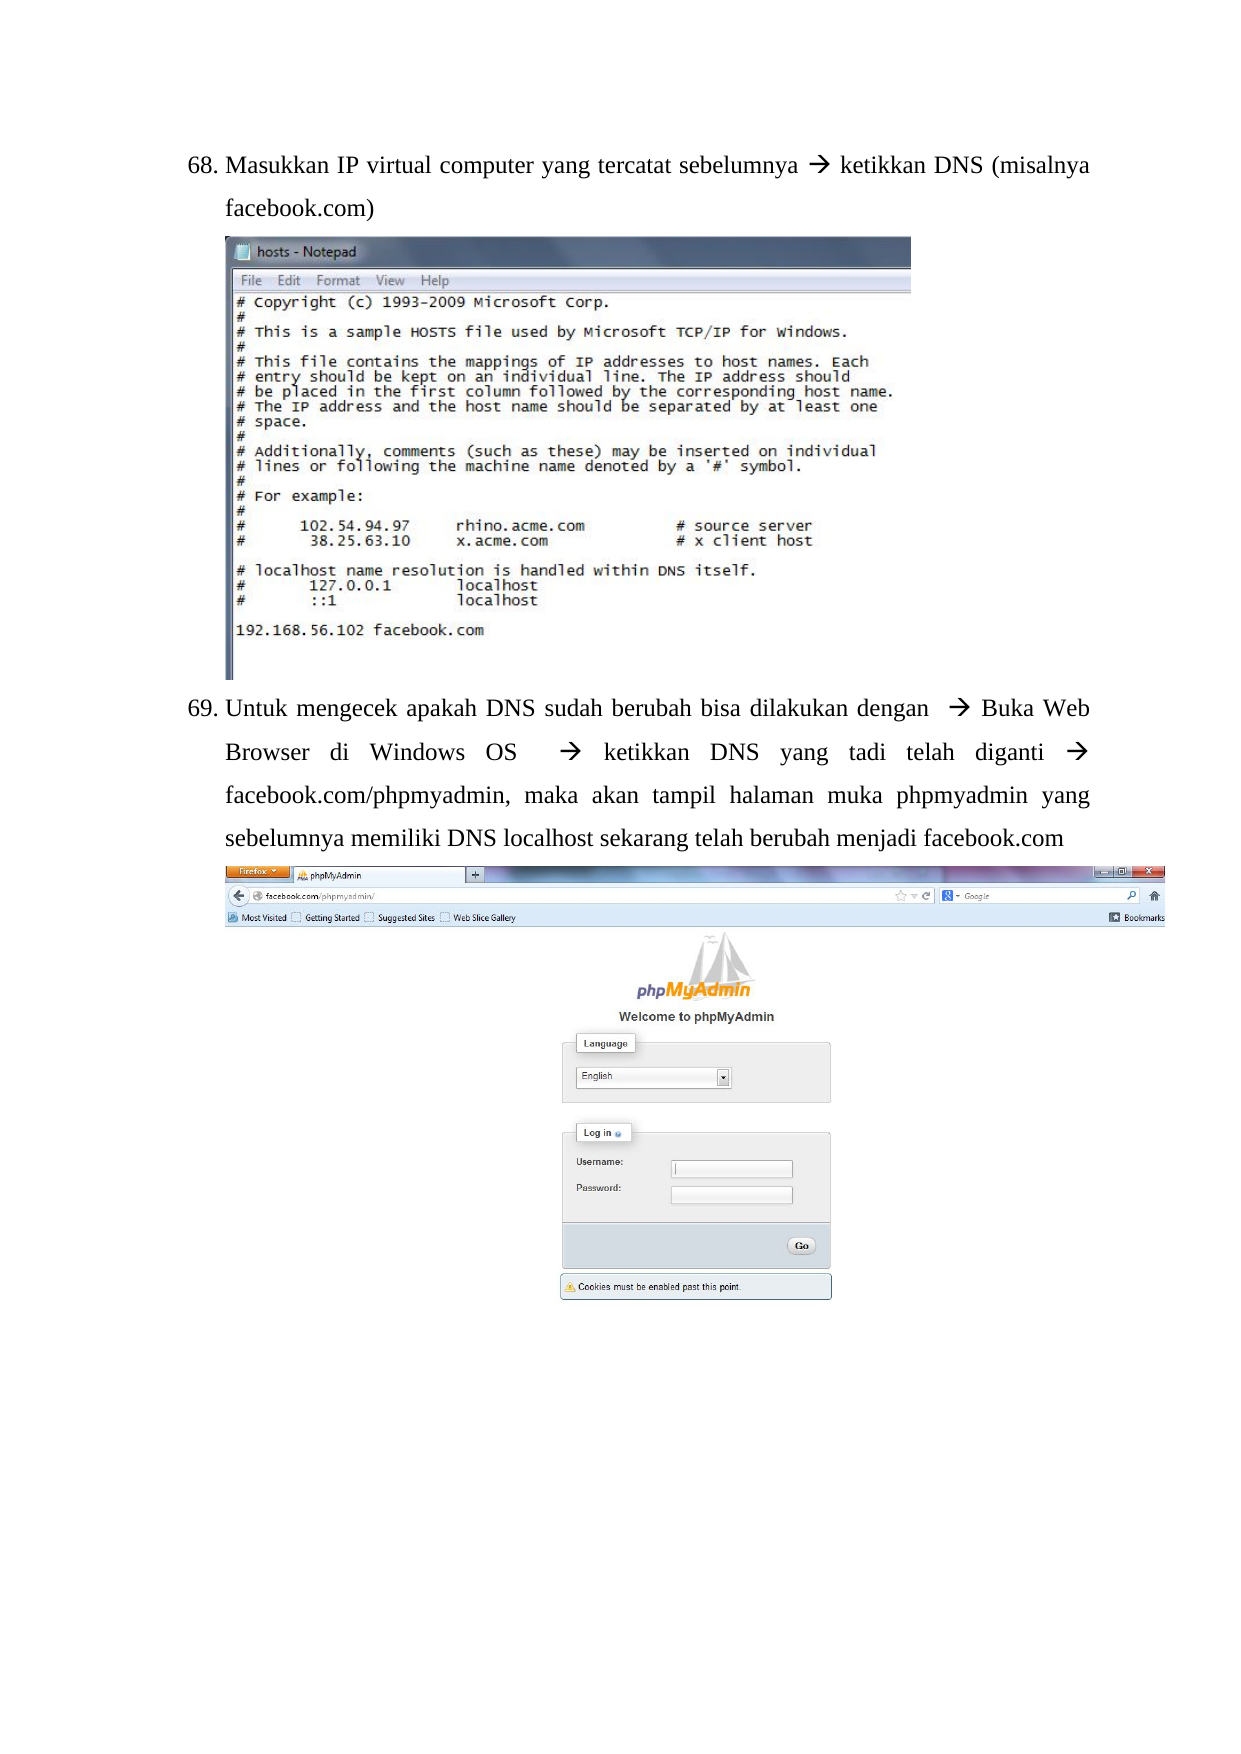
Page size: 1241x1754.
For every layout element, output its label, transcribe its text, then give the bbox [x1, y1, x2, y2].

list Untuk mengecek apakah DNS sudah berubah bisa dilakukan dengan Buka Web Browser di Windows OS ketikkan DNS yang tadi telah diganti facebook.com/phpmyadmin, maka akan tampil halaman muka phpmyadmin yang sebelumnya memiliki DNS localhost sekarang telah berubah menjadi facebook.com [187, 693, 1090, 852]
picture [225, 236, 911, 680]
picture [225, 866, 1166, 1314]
list Masukkan IP virtual computer yang tercatat sebelumnya ketikkan DNS (misalnya facebook.com) [187, 150, 1090, 222]
